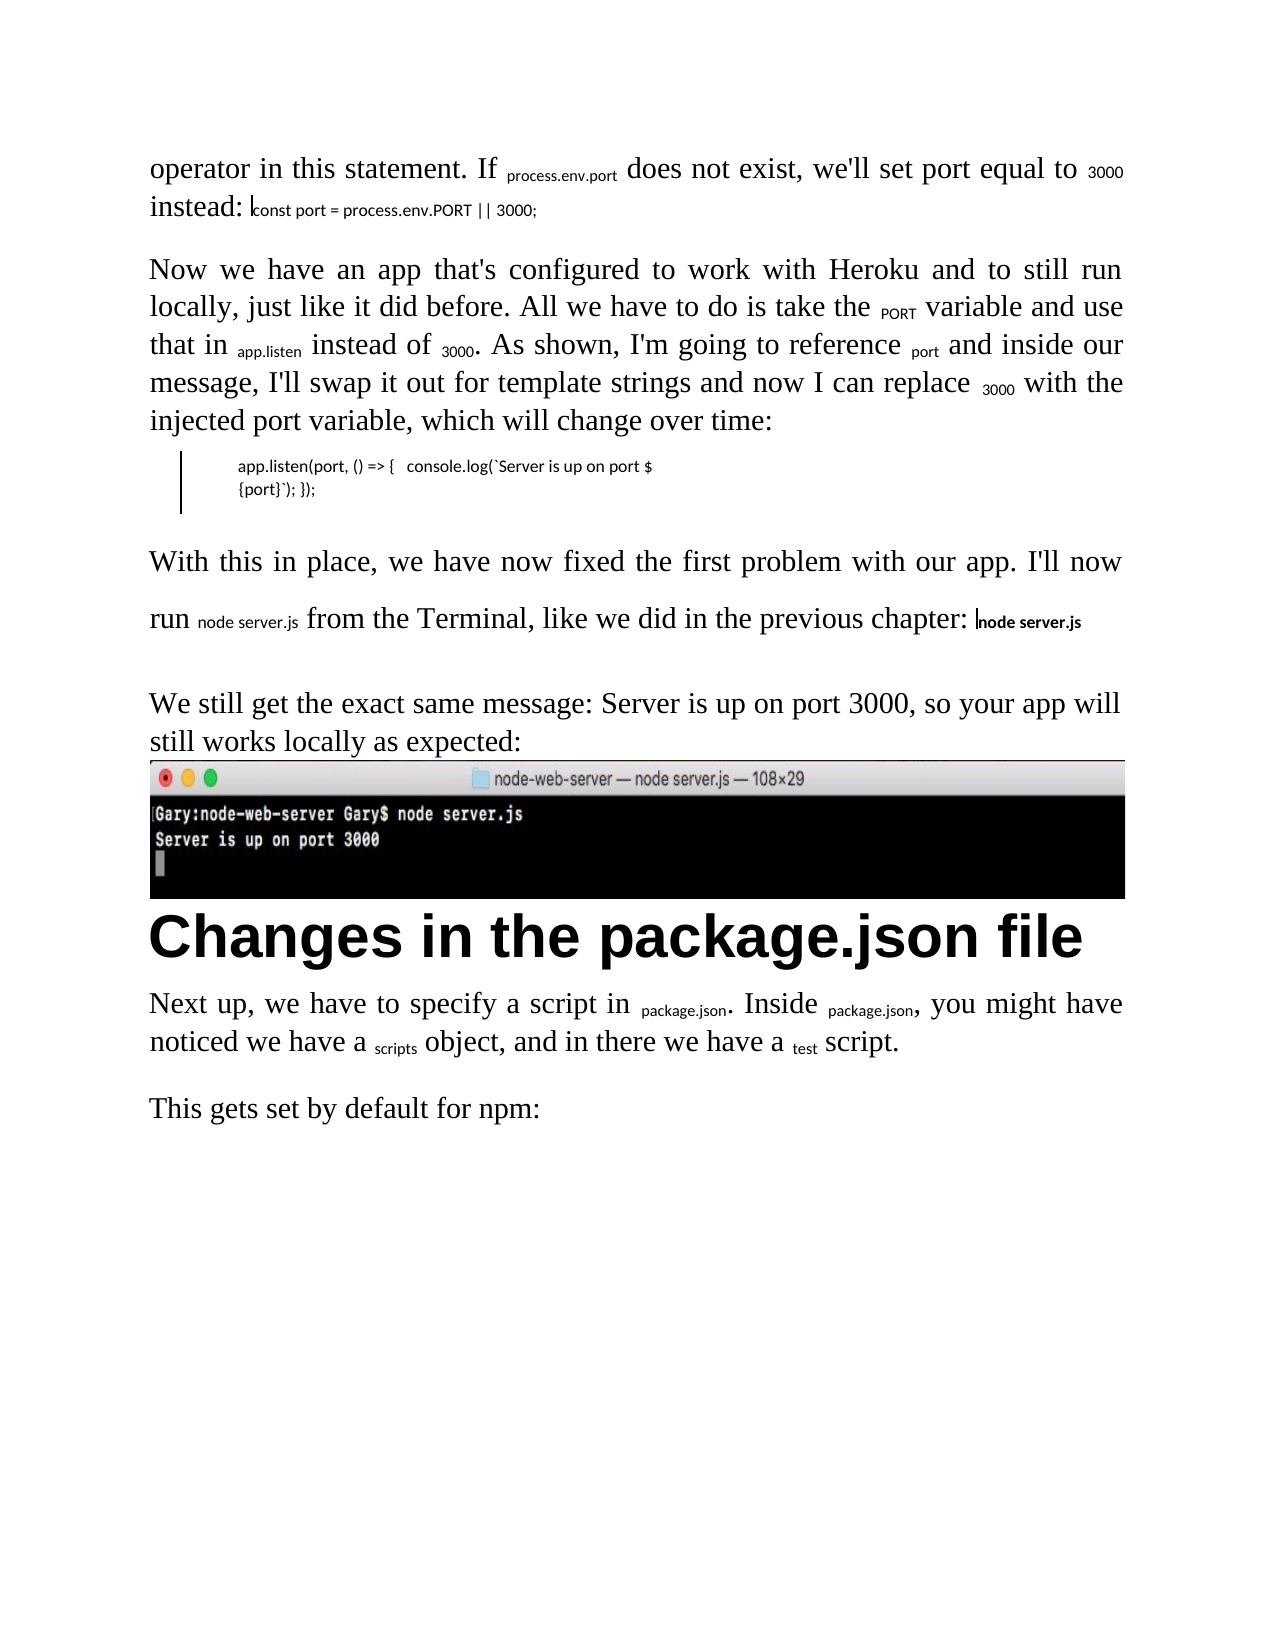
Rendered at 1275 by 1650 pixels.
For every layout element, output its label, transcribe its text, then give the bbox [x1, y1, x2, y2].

picture [150, 760, 1125, 899]
text With this in place, we have now fixed the first problem with our app. I'll now run node server.js from the Terminal, like we did in the previous chapter: node server.js [148, 543, 1123, 635]
text Next up, we have to specify a script in package.json. Inside package.json, you might have noticed we have a scripts object, and in there we have a test script. [148, 986, 1123, 1059]
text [150, 150, 1125, 223]
text app.listen(port, () => { console.log(`Server is up on port ${port}`); }); [187, 455, 685, 500]
text Changes in the package.json file [148, 901, 1125, 971]
text This gets set by default for npm: [148, 1090, 1123, 1125]
text Now we have an app that's configured to work with Heroku and to still run locally, just like it did before. All we have to do is take the PORT variable and use that in app.listen instead of 3000. As shown, I'm going to reference port and inside our message, I'll swap it out for template strings and now I can replace 3000 with the injected port variable, which will change over time: [148, 251, 1123, 437]
text We still get the exact same message: Server is up on port 3000, so your app will still works locally as expected: [148, 686, 1123, 758]
